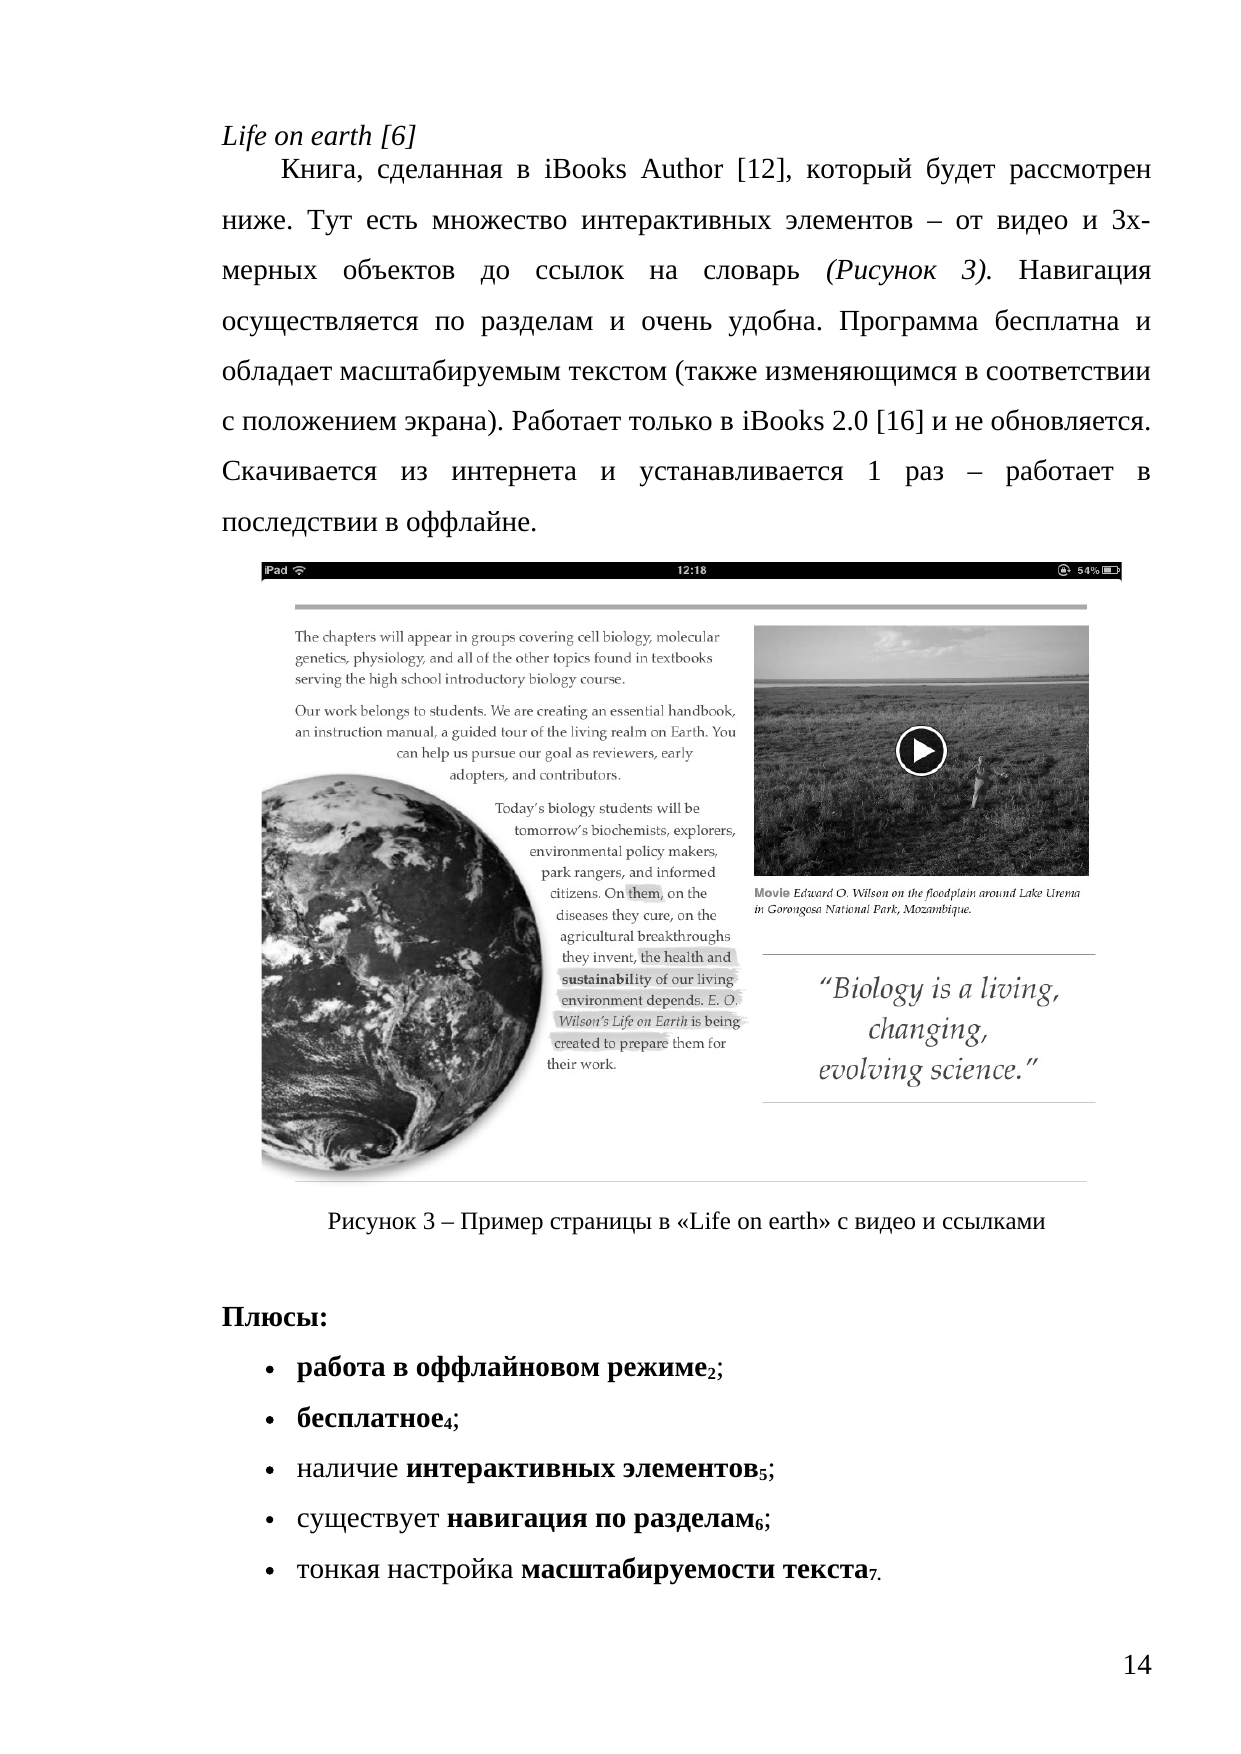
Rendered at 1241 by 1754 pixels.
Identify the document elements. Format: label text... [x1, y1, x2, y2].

text Книга, сделанная в iBooks Author [12], который будет рассмотрен ниже. Тут есть множество интерактивных элементов – от видео и 3х-мерных объектов до ссылок на словарь (Рисунок 3). Навигация осуществляется по разделам и очень удобна. Программа бесплатна и обладает масштабируемым текстом (также изменяющимся в соответствии с положением экрана). Работает только в iBooks 2.0 [16] и не обновляется. Скачивается из интернета и устанавливается 1 раз – работает в последствии в оффлайне. [222, 152, 1152, 537]
text Плюсы: [222, 1299, 1152, 1333]
list существует навигация по разделам6; [222, 1501, 1152, 1534]
text Life on earth [6] [222, 118, 1152, 152]
list наличие интерактивных элементов5; [222, 1450, 1152, 1484]
list работа в оффлайновом режиме2; [222, 1349, 1152, 1383]
picture [261, 562, 1122, 1187]
list бесплатное4; [222, 1400, 1152, 1433]
list тонкая настройка масштабируемости текста7. [222, 1551, 1152, 1584]
